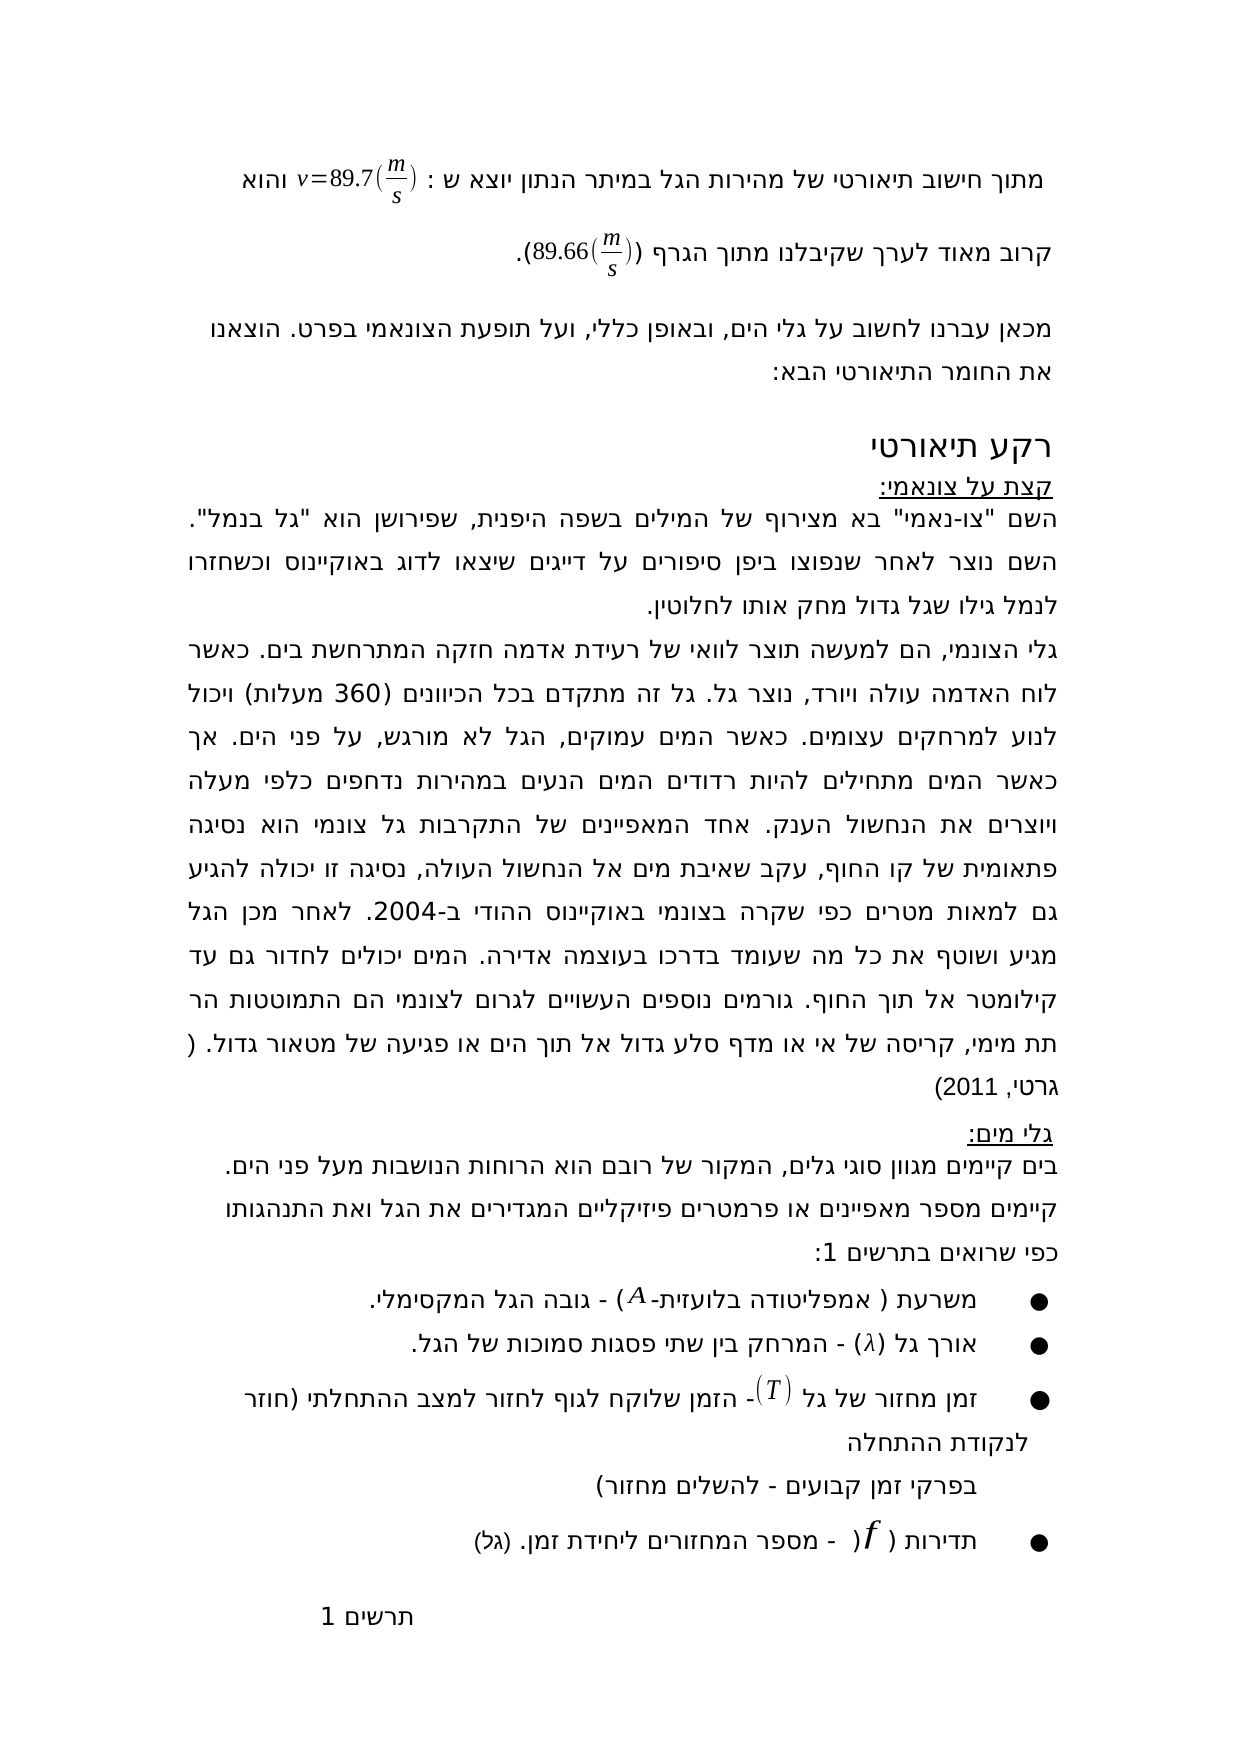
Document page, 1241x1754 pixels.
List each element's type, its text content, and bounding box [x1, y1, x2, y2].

subtitle גלי מים: [187, 1119, 1053, 1148]
subtitle רקע תיאורטי [187, 426, 1053, 465]
text בפרקי זמן קבועים - להשלים מחזור) [187, 1472, 978, 1501]
text השם "צו-נאמי" בא מצירוף של המילים בשפה היפנית, שפירושן הוא "גל בנמל". השם נוצר לאחר שנפוצו ביפן סיפורים על דייגים שיצאו לדוג באוקיינוס וכשחזרו לנמל גילו שגל גדול מחק אותו לחלוטין. [187, 504, 1059, 620]
text גלי הצונמי, הם למעשה תוצר לוואי של רעידת אדמה חזקה המתרחשת בים. כאשר לוח האדמה עולה ויורד, נוצר גל. גל זה מתקדם בכל הכיוונים (360 מעלות) ויכול לנוע למרחקים עצומים. כאשר המים עמוקים, הגל לא מורגש, על פני הים. אך כאשר המים מתחילים להיות רדודים המים הנעים במהירות נדחפים כלפי מעלה ויוצרים את הנחשול הענק. אחד המאפיינים של התקרבות גל צונמי הוא נסיגה פתאומית של קו החוף, עקב שאיבת מים אל הנחשול העולה, נסיגה זו יכולה להגיע גם למאות מטרים כפי שקרה בצונמי באוקיינוס ההודי ב-2004. לאחר מכן הגל מגיע ושוטף את כל מה שעומד בדרכו בעוצמה אדירה. המים יכולים לחדור גם עד קילומטר אל תוך החוף. גורמים נוספים העשויים לגרום לצונמי הם התמוטטות הר תת מימי, קריסה של אי או מדף סלע גדול אל תוך הים או פגיעה של מטאור גדול. [187, 635, 1059, 1101]
text בים קיימים מגוון סוגי גלים, המקור של רובם הוא הרוחות הנושבות מעל פני הים. קיימים מספר מאפיינים או פרמטרים פיזיקליים המגדירים את הגל ואת התנהגותו כפי שרואים בתרשים 1: [187, 1151, 1059, 1267]
subtitle קצת על צונאמי: [187, 472, 1053, 501]
list זמן מחזור של גל - הזמן שלוקח לגוף לחזור למצב ההתחלתי (חוזר לנקודת ההתחלה [187, 1373, 1029, 1457]
text מתוך חישוב תיאורטי של מהירות הגל במיתר הנתון יוצא ש : והוא קרוב מאוד לערך שקיבלנו מתוך הגרף (). [187, 150, 1053, 282]
list תדירות (( - מספר המחזורים ליחידת זמן. [187, 1515, 1029, 1556]
list אורך גל () - המרחק בין שתי פסגות סמוכות של הגל. [187, 1329, 1029, 1358]
text מכאן עברנו לחשוב על גלי הים, ובאופן כללי, ועל תופעת הצונאמי בפרט. הוצאנו את החומר התיאורטי הבא: [187, 314, 1053, 387]
list משרעת ( אמפליטודה בלועזית-) - גובה הגל המקסימלי. [187, 1282, 1029, 1314]
